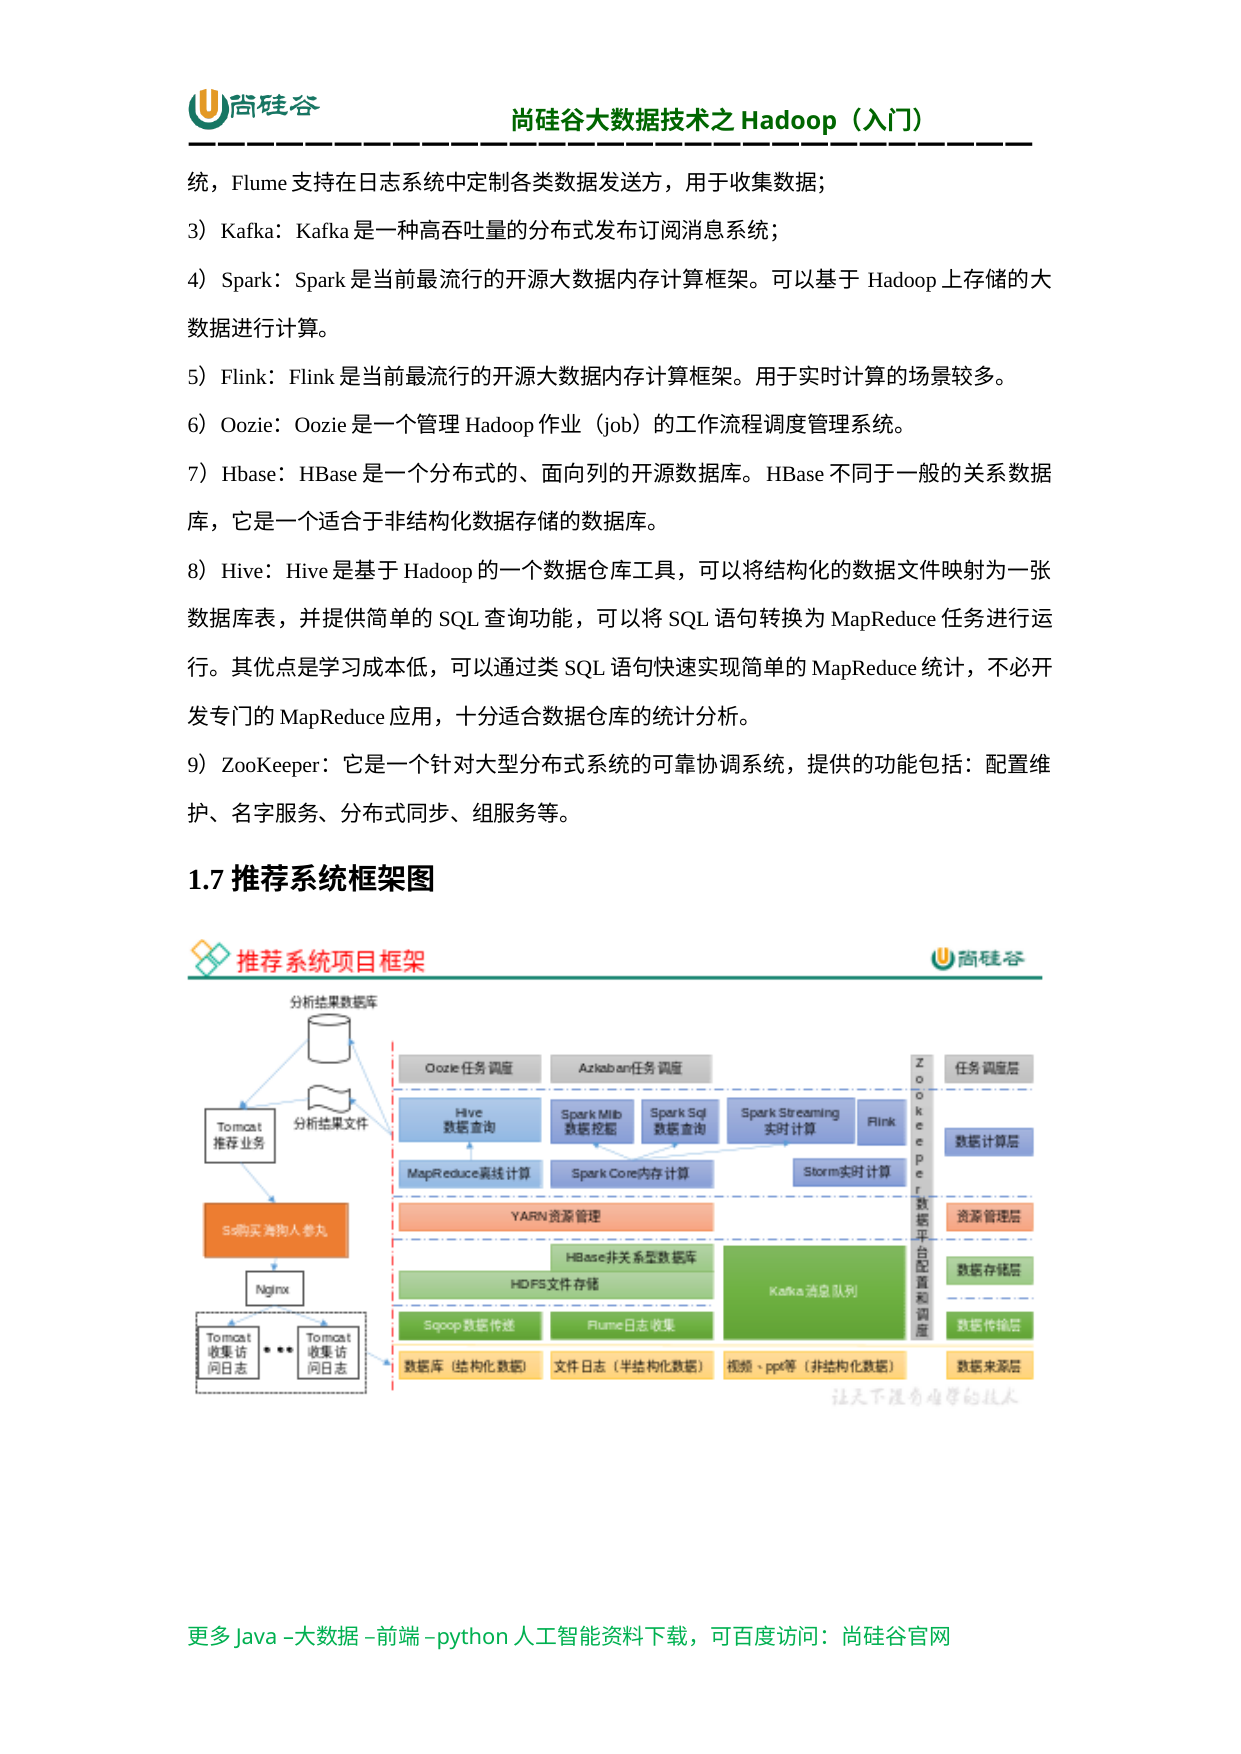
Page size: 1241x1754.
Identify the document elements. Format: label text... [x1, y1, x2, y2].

list 6）Oozie：Oozie是一个管理Hadoop作业（job）的工作流程调度管理系统。 [187, 407, 1053, 439]
list 9）ZooKeeper：它是一个针对大型分布式系统的可靠协调系统，提供的功能包括：配置维护、名字服务、分布式同步、组服务等。 [187, 747, 1053, 828]
list 7）Hbase：HBase是一个分布式的、面向列的开源数据库。HBase不同于一般的关系数据库，它是一个适合于非结构化数据存储的数据库。 [187, 455, 1053, 536]
subtitle 1.7 推荐系统框架图 [187, 844, 1053, 909]
list 4）Spark：Spark是当前最流行的开源大数据内存计算框架。可以基于Hadoop上存储的大数据进行计算。 [187, 261, 1053, 343]
list 5）Flink：Flink是当前最流行的开源大数据内存计算框架。用于实时计算的场景较多。 [187, 358, 1053, 391]
list 8）Hive：Hive是基于Hadoop的一个数据仓库工具，可以将结构化的数据文件映射为一张数据库表，并提供简单的SQL查询功能，可以将SQL语句转换为MapReduce任务进行运行。其优点是学习成本低，可以通过类SQL语句快速实现简单的MapReduce统计，不必开发专门的MapReduce应用，十分适合数据仓库的统计分析。 [187, 552, 1053, 731]
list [187, 165, 1053, 197]
list 3）Kafka：Kafka是一种高吞吐量的分布式发布订阅消息系统； [187, 213, 1053, 246]
